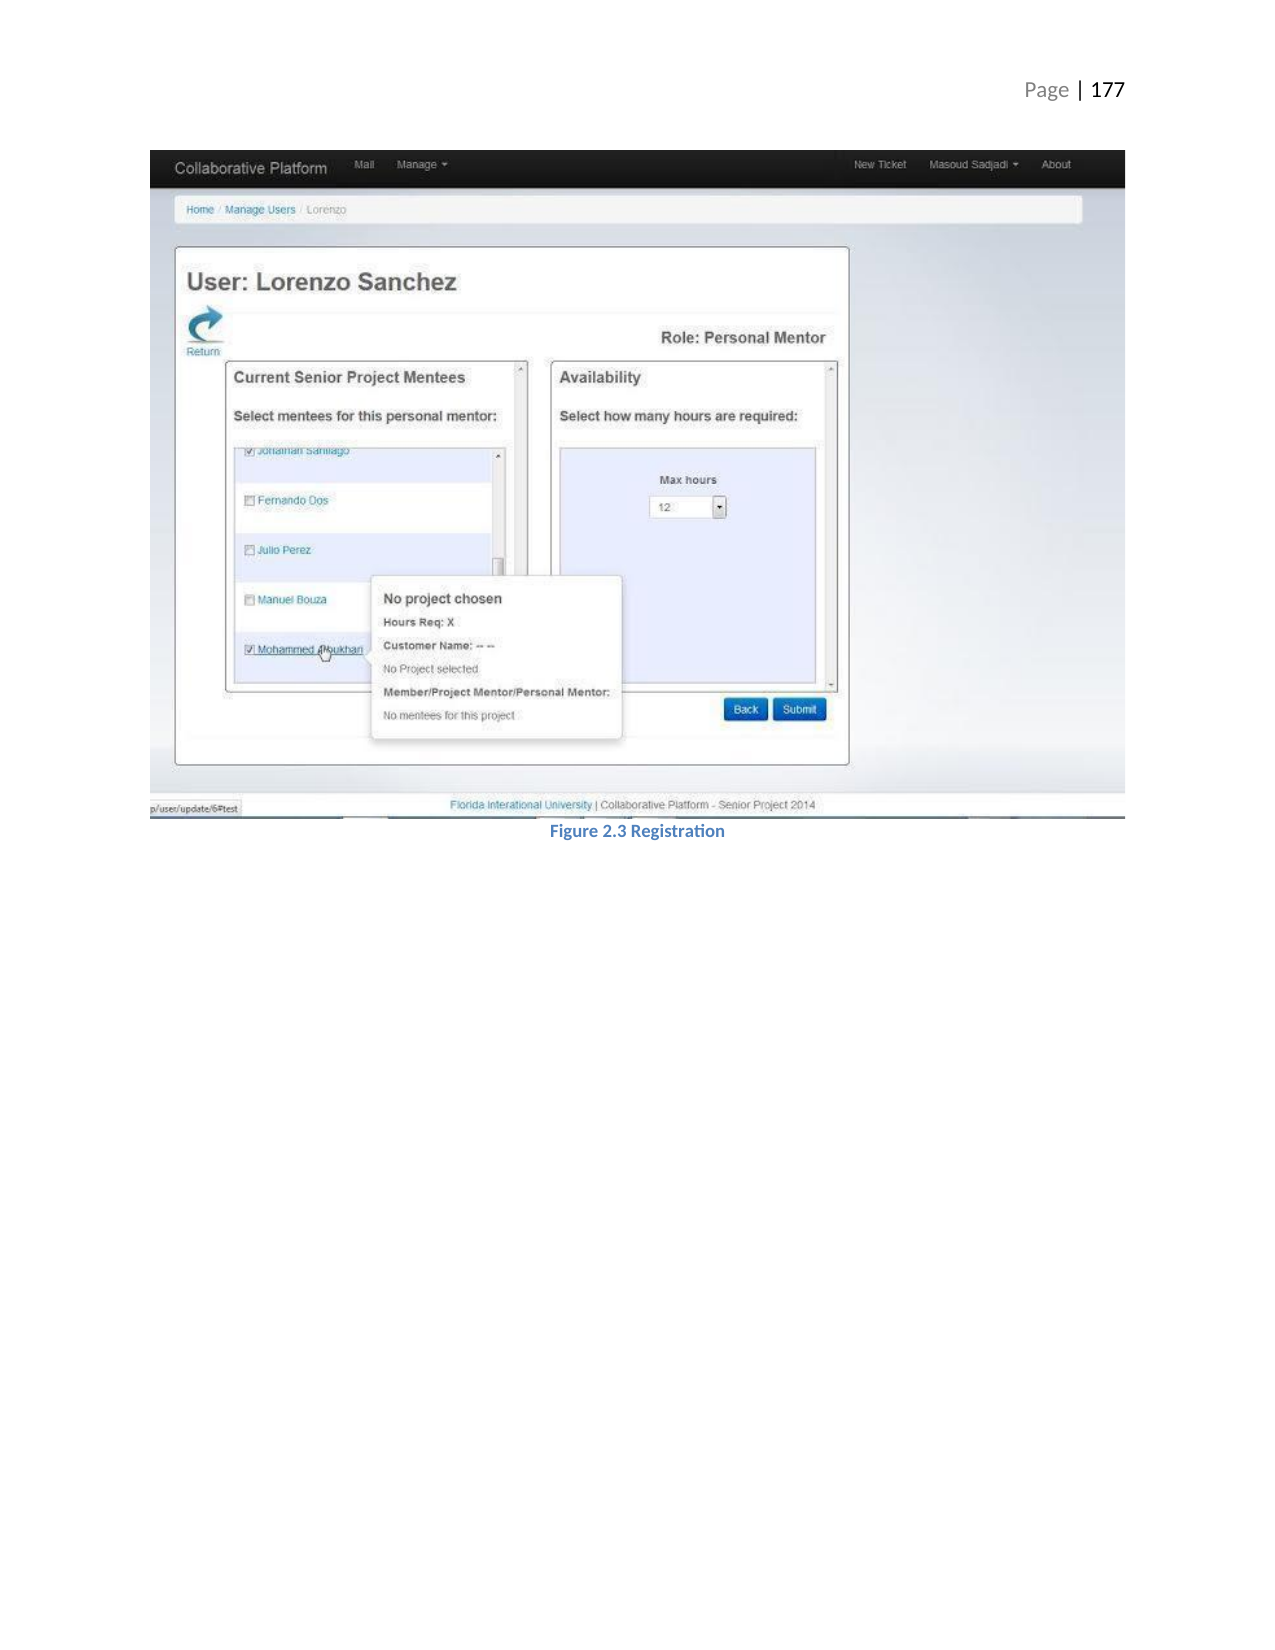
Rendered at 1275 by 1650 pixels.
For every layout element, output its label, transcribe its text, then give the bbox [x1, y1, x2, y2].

text Figure 2.3 Registration [150, 819, 1125, 842]
picture [150, 150, 1125, 819]
